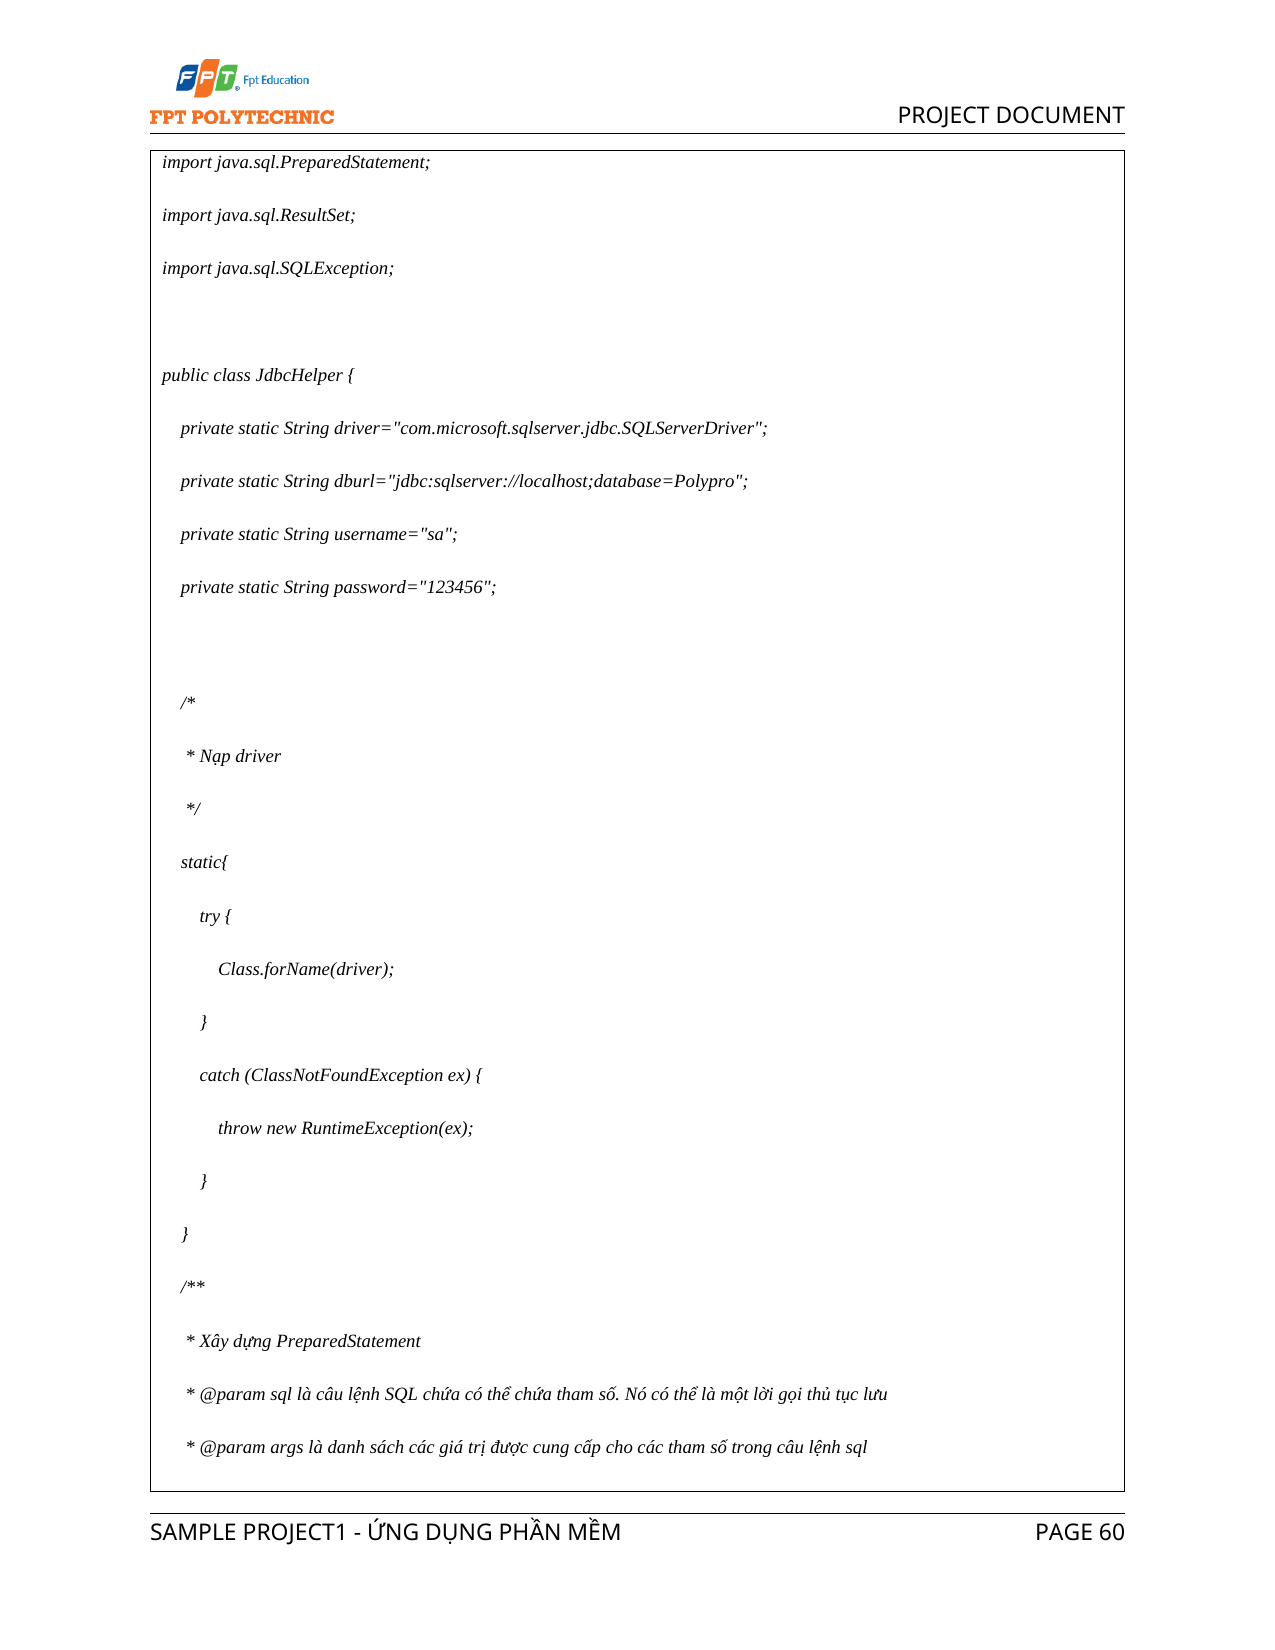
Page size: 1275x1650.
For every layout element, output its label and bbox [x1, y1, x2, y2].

table_header [151, 151, 1124, 1491]
picture [150, 59, 336, 124]
